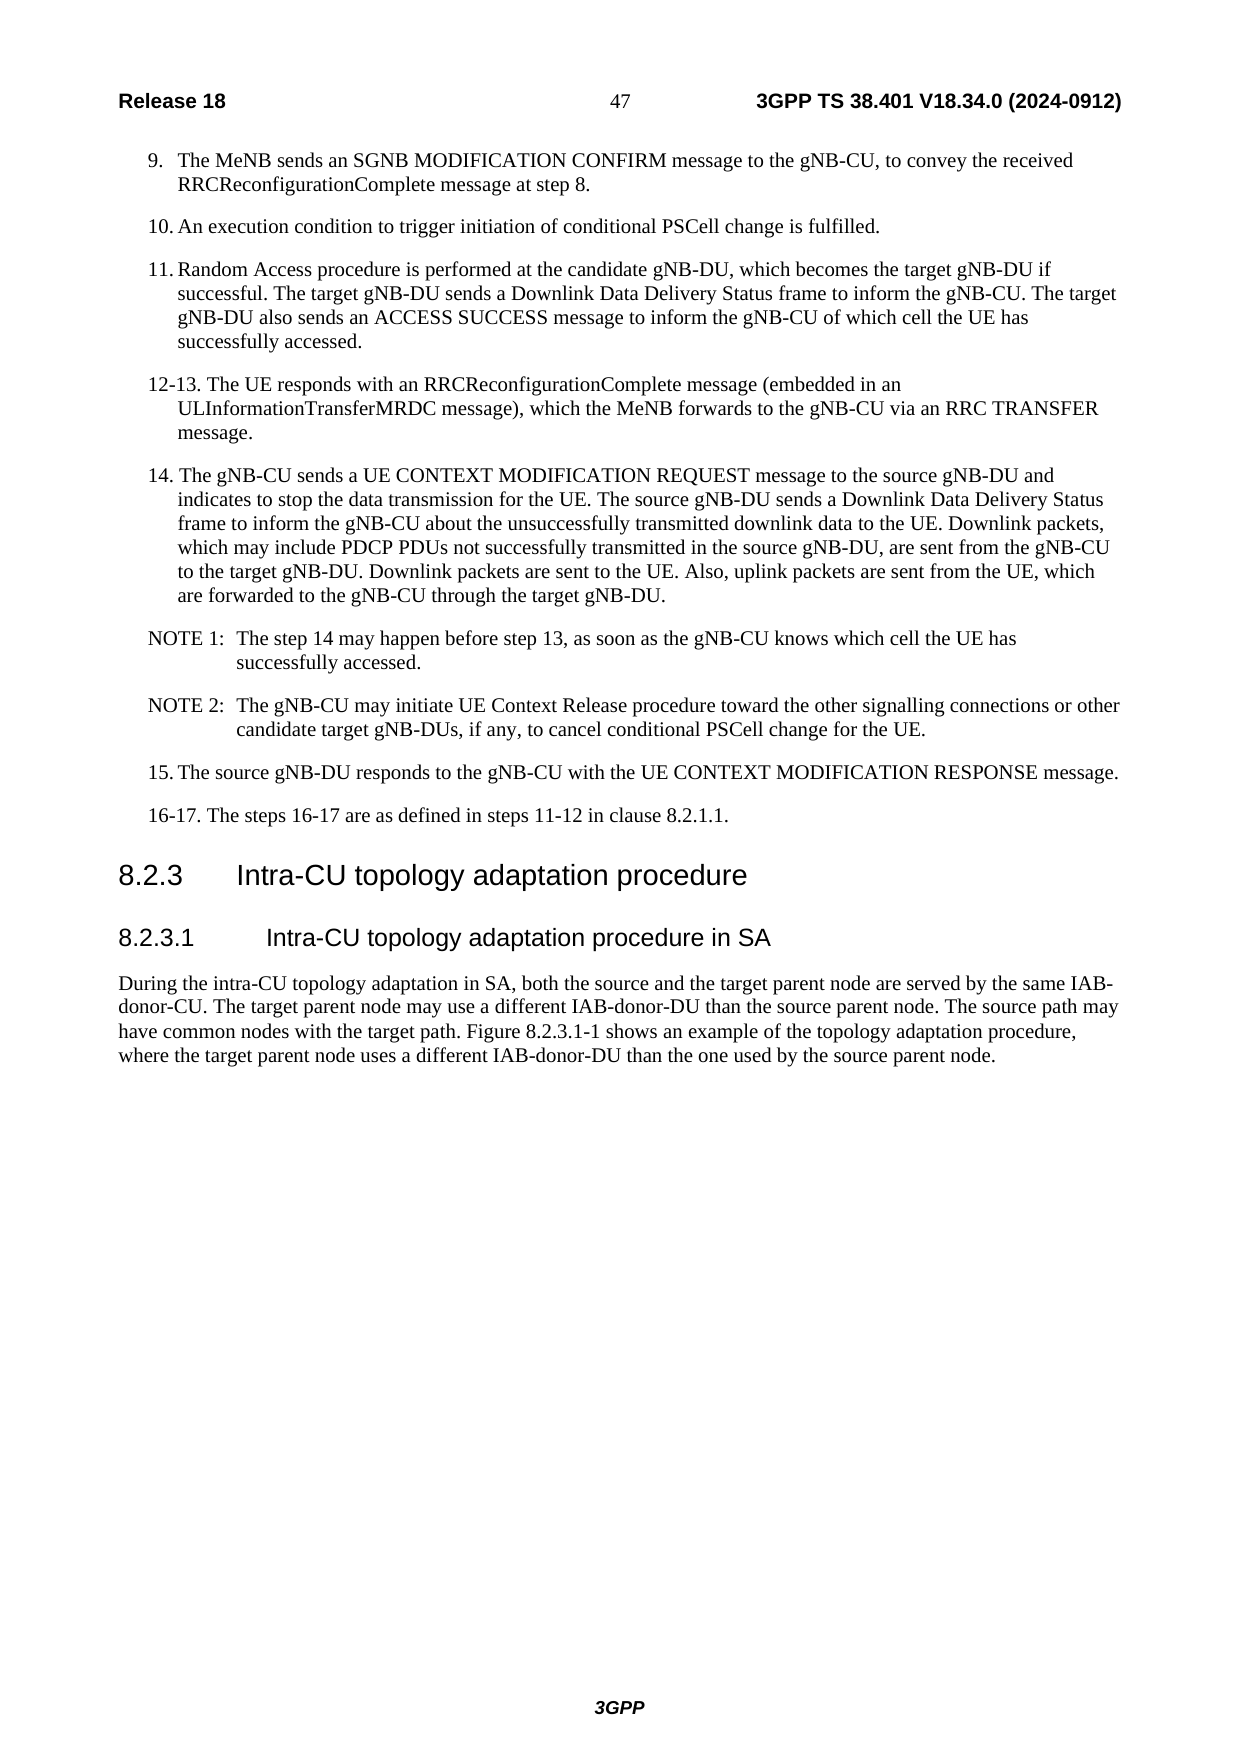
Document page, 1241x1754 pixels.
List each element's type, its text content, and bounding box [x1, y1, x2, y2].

text 14. The gNB-CU sends a UE CONTEXT MODIFICATION REQUEST message to the source gNB-DU and indicates to stop the data transmission for the UE. The source gNB-DU sends a Downlink Data Delivery Status frame to inform the gNB-CU about the unsuccessfully transmitted downlink data to the UE. Downlink packets, which may include PDCP PDUs not successfully transmitted in the source gNB-DU, are sent from the gNB-CU to the target gNB-DU. Downlink packets are sent to the UE. Also, uplink packets are sent from the UE, which are forwarded to the gNB-CU through the target gNB-DU. [148, 463, 1122, 607]
text 16-17. The steps 16-17 are as defined in steps 11-12 in clause 8.2.1.1. [148, 803, 1122, 827]
text 12-13. The UE responds with an RRCReconfigurationComplete message (embedded in an ULInformationTransferMRDC message), which the MeNB forwards to the gNB-CU via an RRC TRANSFER message. [148, 372, 1122, 444]
text During the intra-CU topology adaptation in SA, both the source and the target parent node are served by the same IAB-donor-CU. The target parent node may use a different IAB-donor-DU than the source parent node. The source path may have common nodes with the target path. Figure 8.2.3.1-1 shows an example of the topology adaptation procedure, where the target parent node uses a different IAB-donor-DU than the one used by the source parent node. [118, 970, 1122, 1067]
text 10. An execution condition to trigger initiation of conditional PSCell change is fulfilled. [148, 214, 1122, 238]
text 9. The MeNB sends an SGNB MODIFICATION CONFIRM message to the gNB-CU, to convey the received RRCReconfigurationComplete message at step 8. [148, 147, 1122, 196]
subtitle 8.2.3 Intra-CU topology adaptation procedure [118, 858, 1122, 892]
text 15. The source gNB-DU responds to the gNB-CU with the UE CONTEXT MODIFICATION RESPONSE message. [148, 760, 1122, 784]
subtitle 8.2.3.1 Intra-CU topology adaptation procedure in SA [118, 923, 1122, 952]
text NOTE 1: The step 14 may happen before step 13, as soon as the gNB-CU knows which cell the UE has successfully accessed. [148, 626, 1122, 674]
text NOTE 2: The gNB-CU may initiate UE Context Release procedure toward the other signalling connections or other candidate target gNB-DUs, if any, to cancel conditional PSCell change for the UE. [148, 693, 1122, 741]
text 11. Random Access procedure is performed at the candidate gNB-DU, which becomes the target gNB-DU if successful. The target gNB-DU sends a Downlink Data Delivery Status frame to inform the gNB-CU. The target gNB-DU also sends an ACCESS SUCCESS message to inform the gNB-CU of which cell the UE has successfully accessed. [148, 257, 1122, 353]
